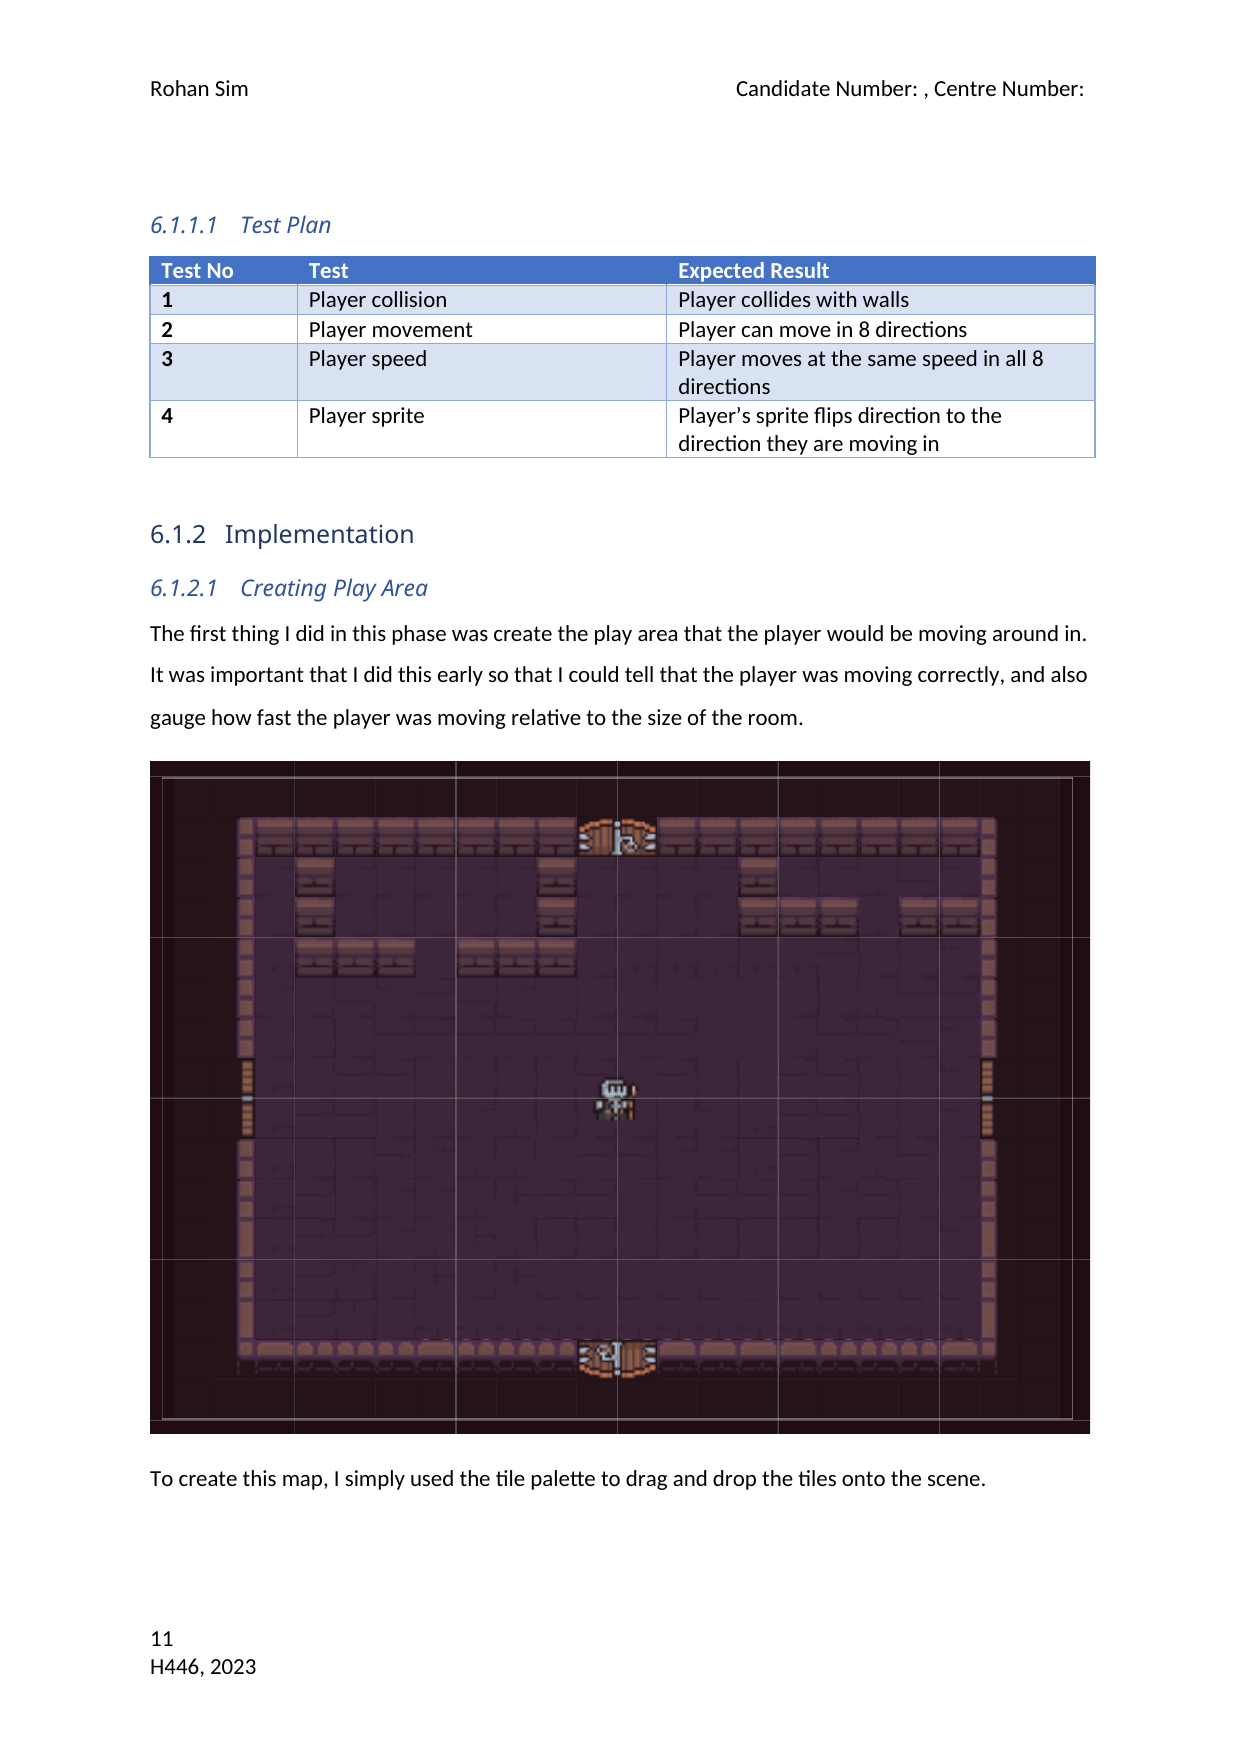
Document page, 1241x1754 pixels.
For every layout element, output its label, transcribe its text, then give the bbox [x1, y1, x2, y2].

text The first thing I did in this phase was create the play area that the player would be moving around in. It was important that I did this early so that I could tell that the player was moving correctly, and also gauge how fast the player was moving relative to the size of the room. [150, 619, 1090, 731]
table_cell Player movement [298, 315, 666, 343]
table_cell Player sprite [298, 401, 666, 457]
picture [150, 761, 1091, 1434]
table_cell Player collides with walls [667, 286, 1094, 314]
text To create this map, I simply used the tile palette to drag and drop the tiles onto the scene. [150, 1464, 1090, 1492]
table_cell Player collision [298, 286, 666, 314]
table_cell Player can move in 8 directions [667, 315, 1094, 343]
table_header Test No [151, 257, 297, 284]
table_header Test [298, 257, 666, 284]
table_header Expected Result [667, 257, 1094, 284]
table_cell Player speed [298, 344, 666, 400]
table_cell 4 [151, 401, 297, 457]
table_cell 1 [151, 286, 297, 314]
table_cell 3 [151, 344, 297, 400]
subtitle Test Plan [150, 209, 1090, 240]
table_cell 2 [151, 315, 297, 343]
subtitle Implementation [150, 517, 1090, 551]
table_cell Player’s sprite flips direction to the direction they are moving in [667, 401, 1094, 457]
table_cell Player moves at the same speed in all 8 directions [667, 344, 1094, 400]
subtitle Creating Play Area [150, 572, 1090, 603]
